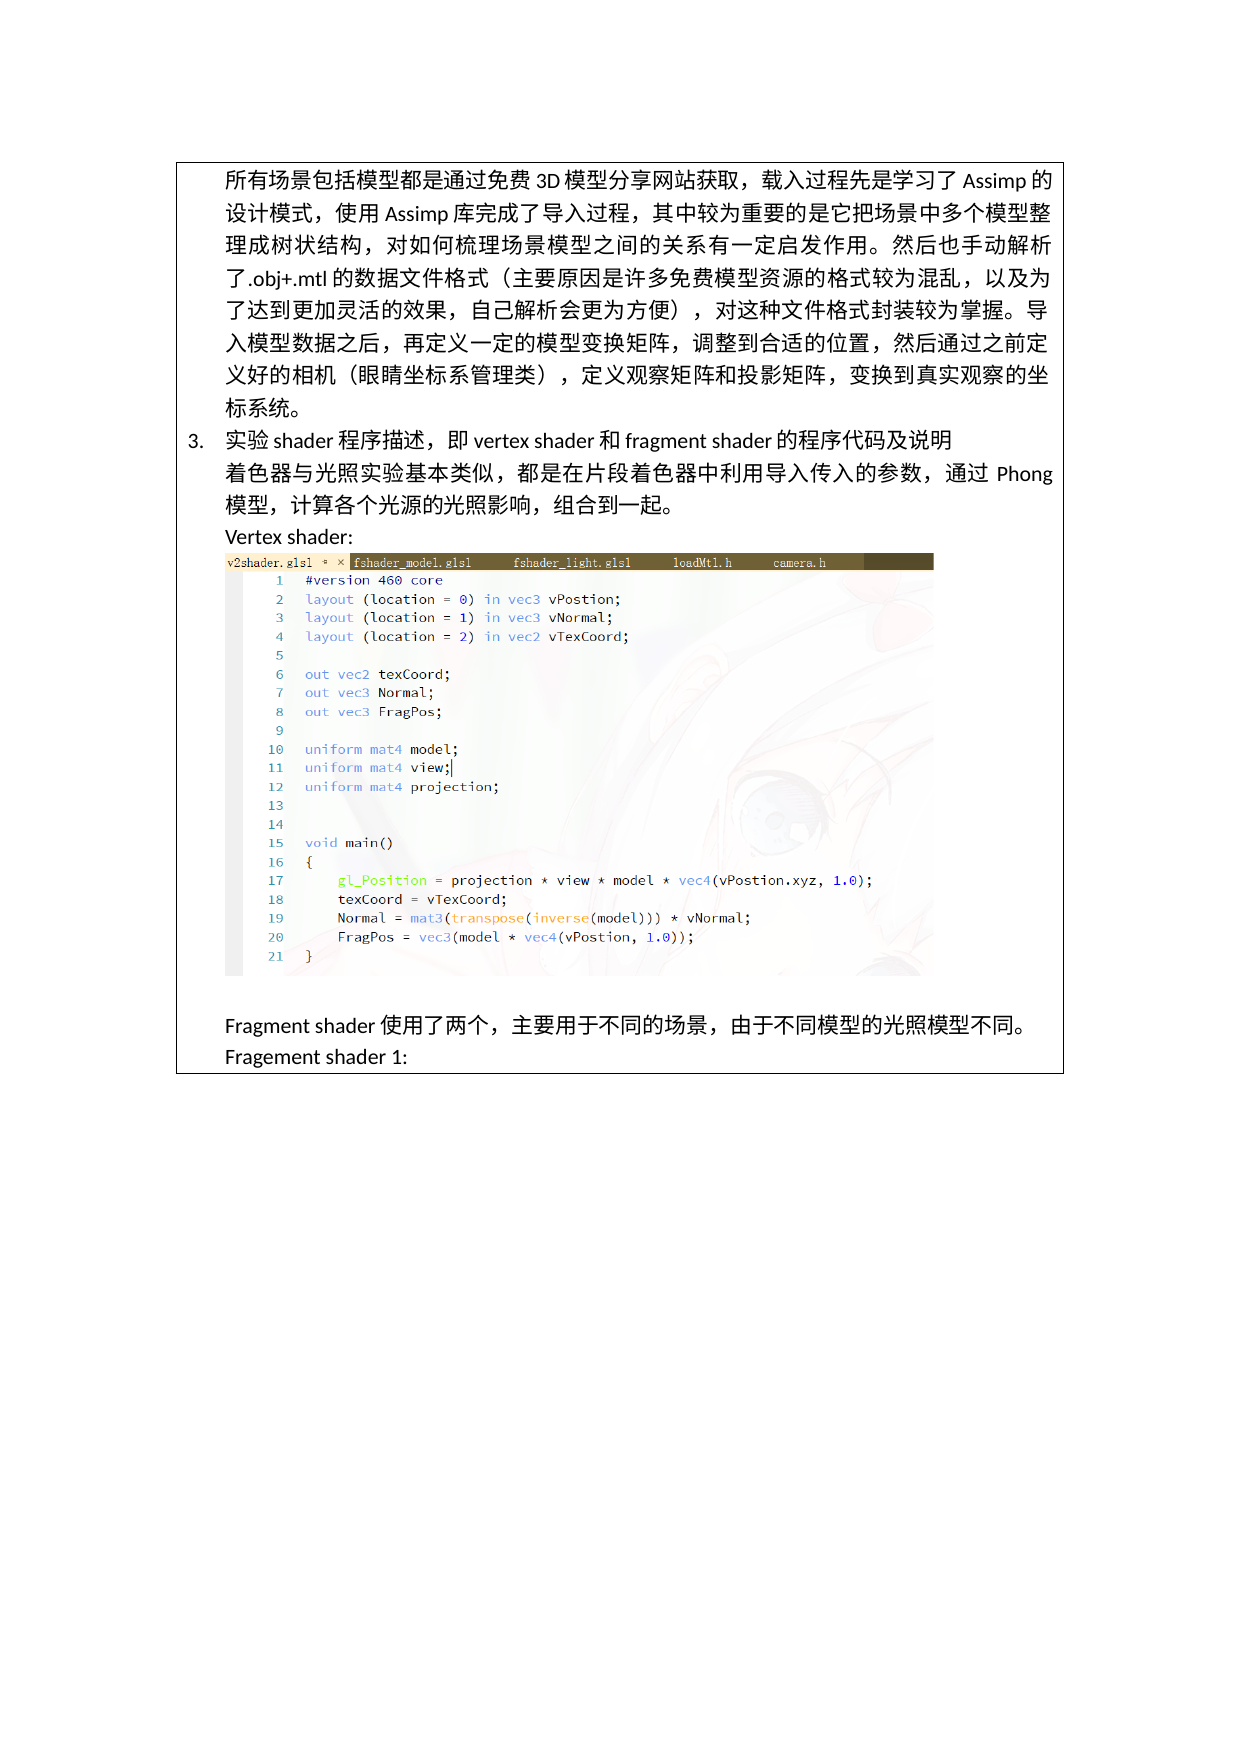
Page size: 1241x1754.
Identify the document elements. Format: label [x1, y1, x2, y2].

table_cell [177, 163, 1063, 1073]
picture [225, 553, 934, 976]
